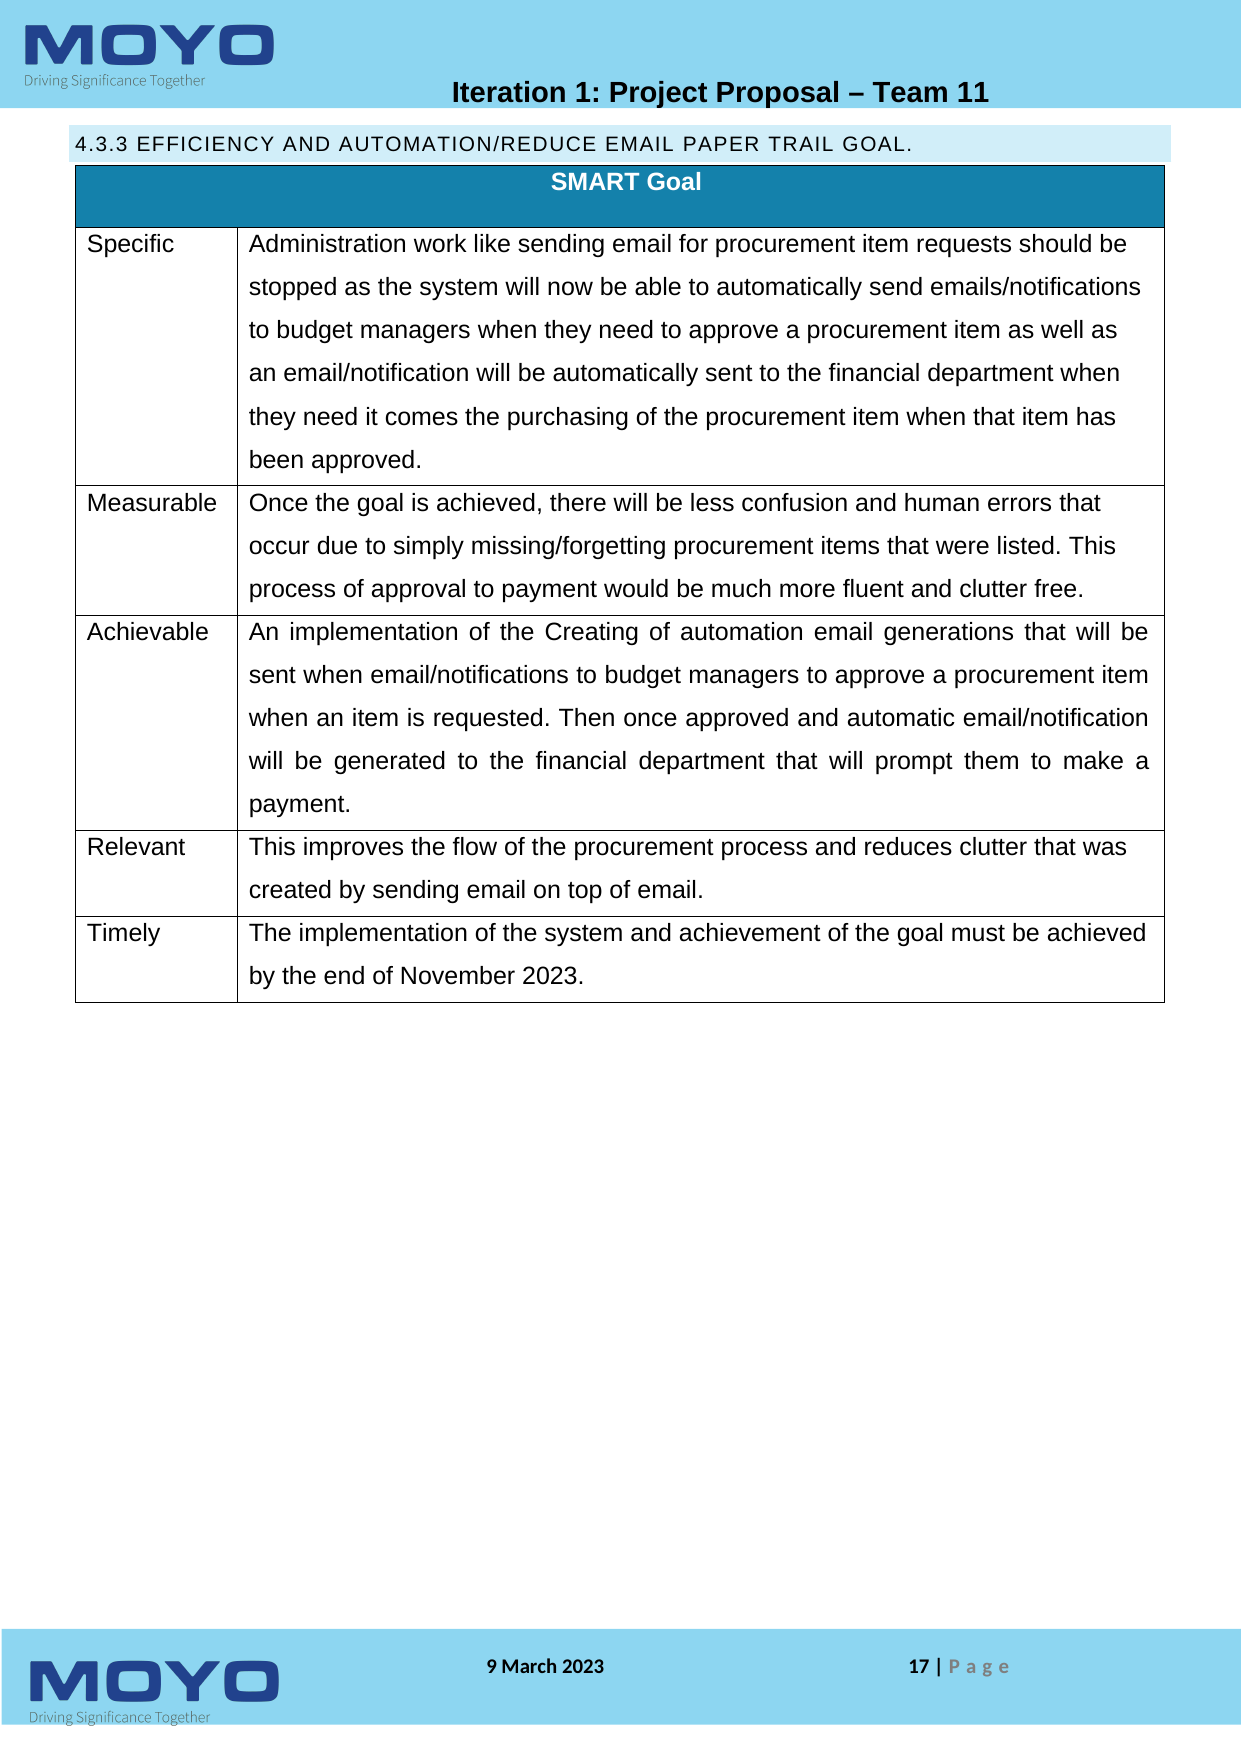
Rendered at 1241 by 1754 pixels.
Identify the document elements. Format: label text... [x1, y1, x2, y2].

table_cell Relevant [76, 831, 237, 916]
table_cell Administration work like sending email for procurement item requests should be stopped as the system will now be able to automatically send emails/notifications to budget managers when they need to approve a procurement item as well as an email/notification will be automatically sent to the financial department when they need it comes the purchasing of the procurement item when that item has been approved. [238, 228, 1164, 485]
table_cell The implementation of the system and achievement of the goal must be achieved by the end of November 2023. [238, 917, 1164, 1002]
table_cell Once the goal is achieved, there will be less confusion and human errors that occur due to simply missing/forgetting procurement items that were listed. This process of approval to payment would be much more fluent and clutter free. [238, 486, 1164, 614]
subtitle 4.3.3 Efficiency and Automation/reduce email paper trail goal. [75, 131, 1165, 155]
table_cell Timely [76, 917, 237, 1002]
table_cell This improves the flow of the procurement process and reduces clutter that was created by sending email on top of email. [238, 831, 1164, 916]
table_cell An implementation of the Creating of automation email generations that will be sent when email/notifications to budget managers to approve a procurement item when an item is requested. Then once approved and automatic email/notification will be generated to the financial department that will prompt them to make a payment. [238, 616, 1164, 830]
table_cell Specific [76, 228, 237, 485]
picture [26, 1655, 282, 1729]
table_header [76, 166, 237, 227]
picture [21, 19, 277, 92]
table_cell Measurable [76, 486, 237, 614]
table_header SMART Goal [237, 166, 1164, 227]
table_cell Achievable [76, 616, 237, 830]
